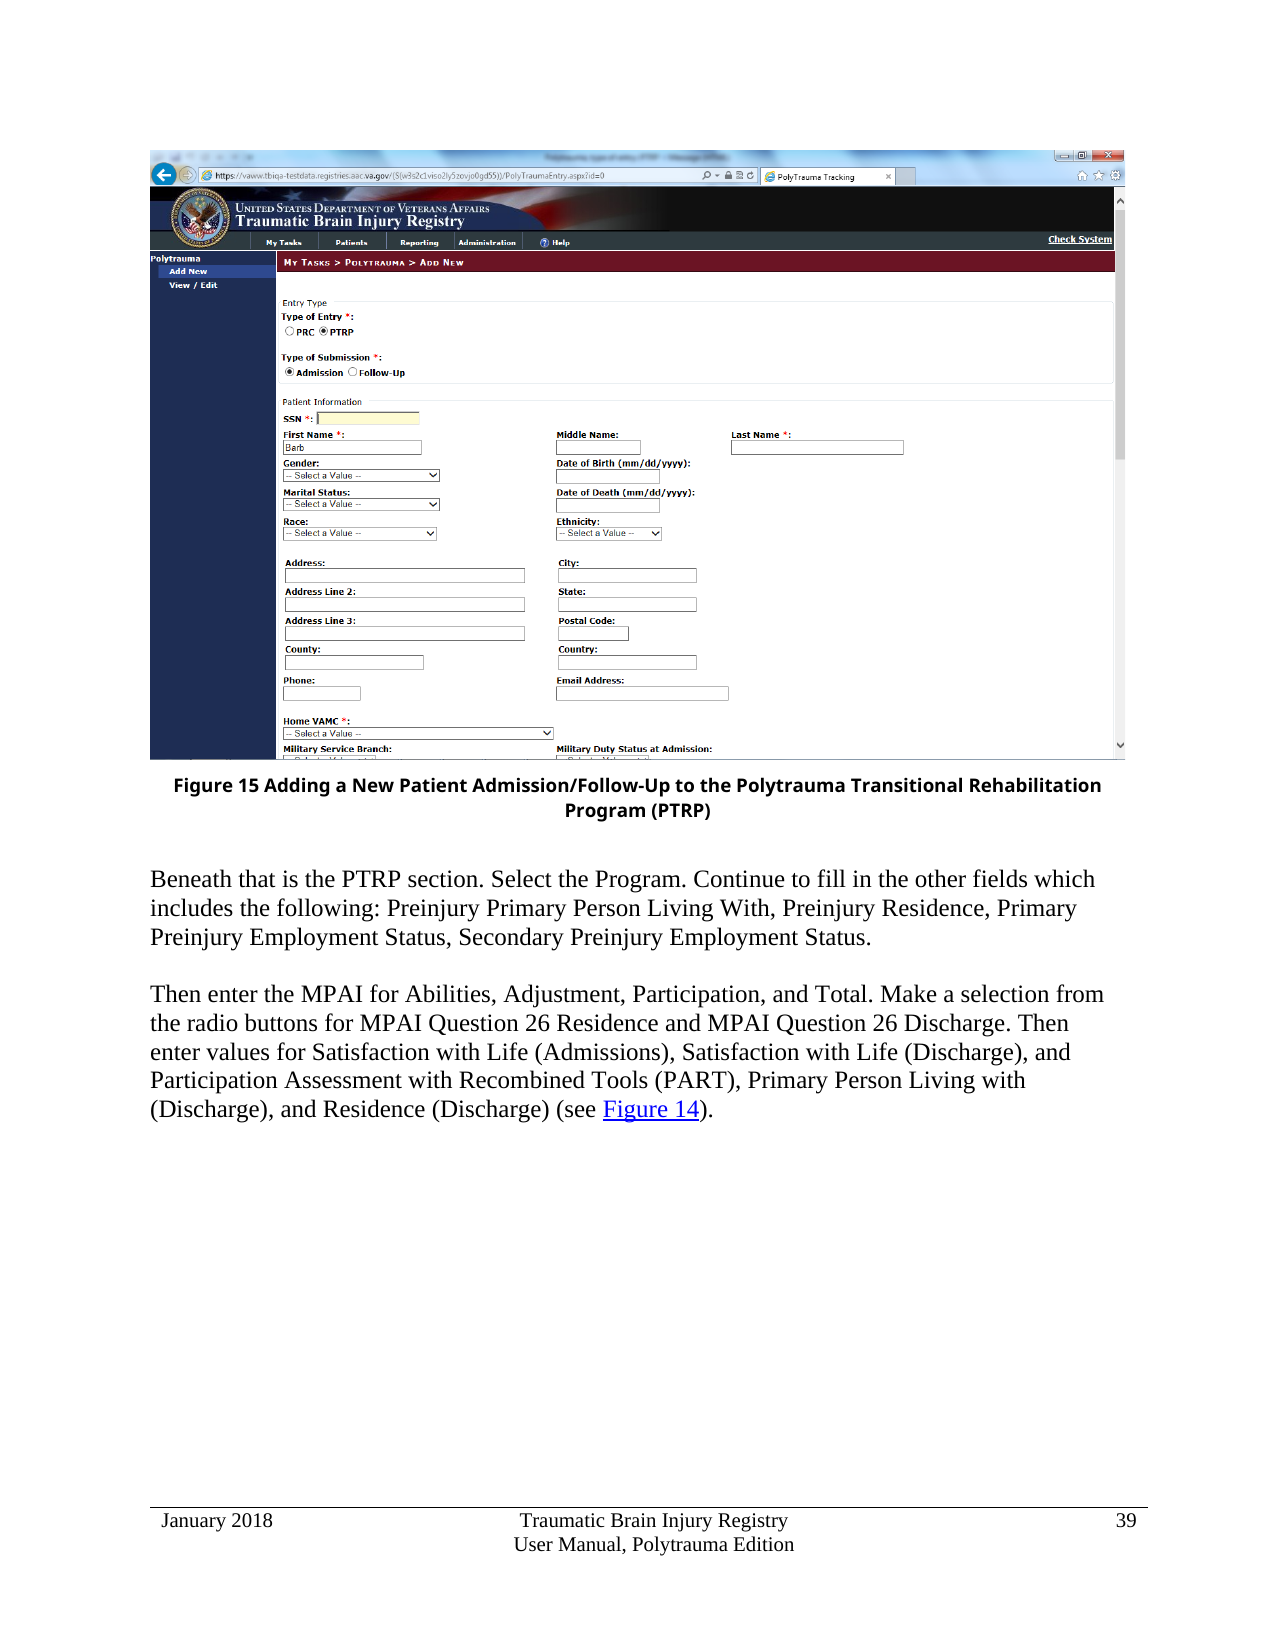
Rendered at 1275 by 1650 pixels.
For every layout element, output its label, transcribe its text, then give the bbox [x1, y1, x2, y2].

text Beneath that is the PTRP section. Select the Program. Continue to fill in the other fields which includes the following: Preinjury Primary Person Living With, Preinjury Residence, Primary Preinjury Employment Status, Secondary Preinjury Employment Status. [150, 864, 1125, 950]
picture [150, 150, 1125, 760]
text Then enter the MPAI for Abilities, Adjustment, Participation, and Total. Make a selection from the radio buttons for MPAI Question 26 Residence and MPAI Question 26 Discharge. Then enter values for Satisfaction with Life (Admissions), Satisfaction with Life (Discharge), and Participation Assessment with Recombined Tools (PART), Primary Person Living with (Discharge), and Residence (Discharge) (see Figure 14). [150, 979, 1125, 1123]
text Figure 15 Adding a New Patient Admission/Follow-Up to the Polytrauma Transitional Rehabilitation Program (PTRP) [150, 772, 1125, 823]
